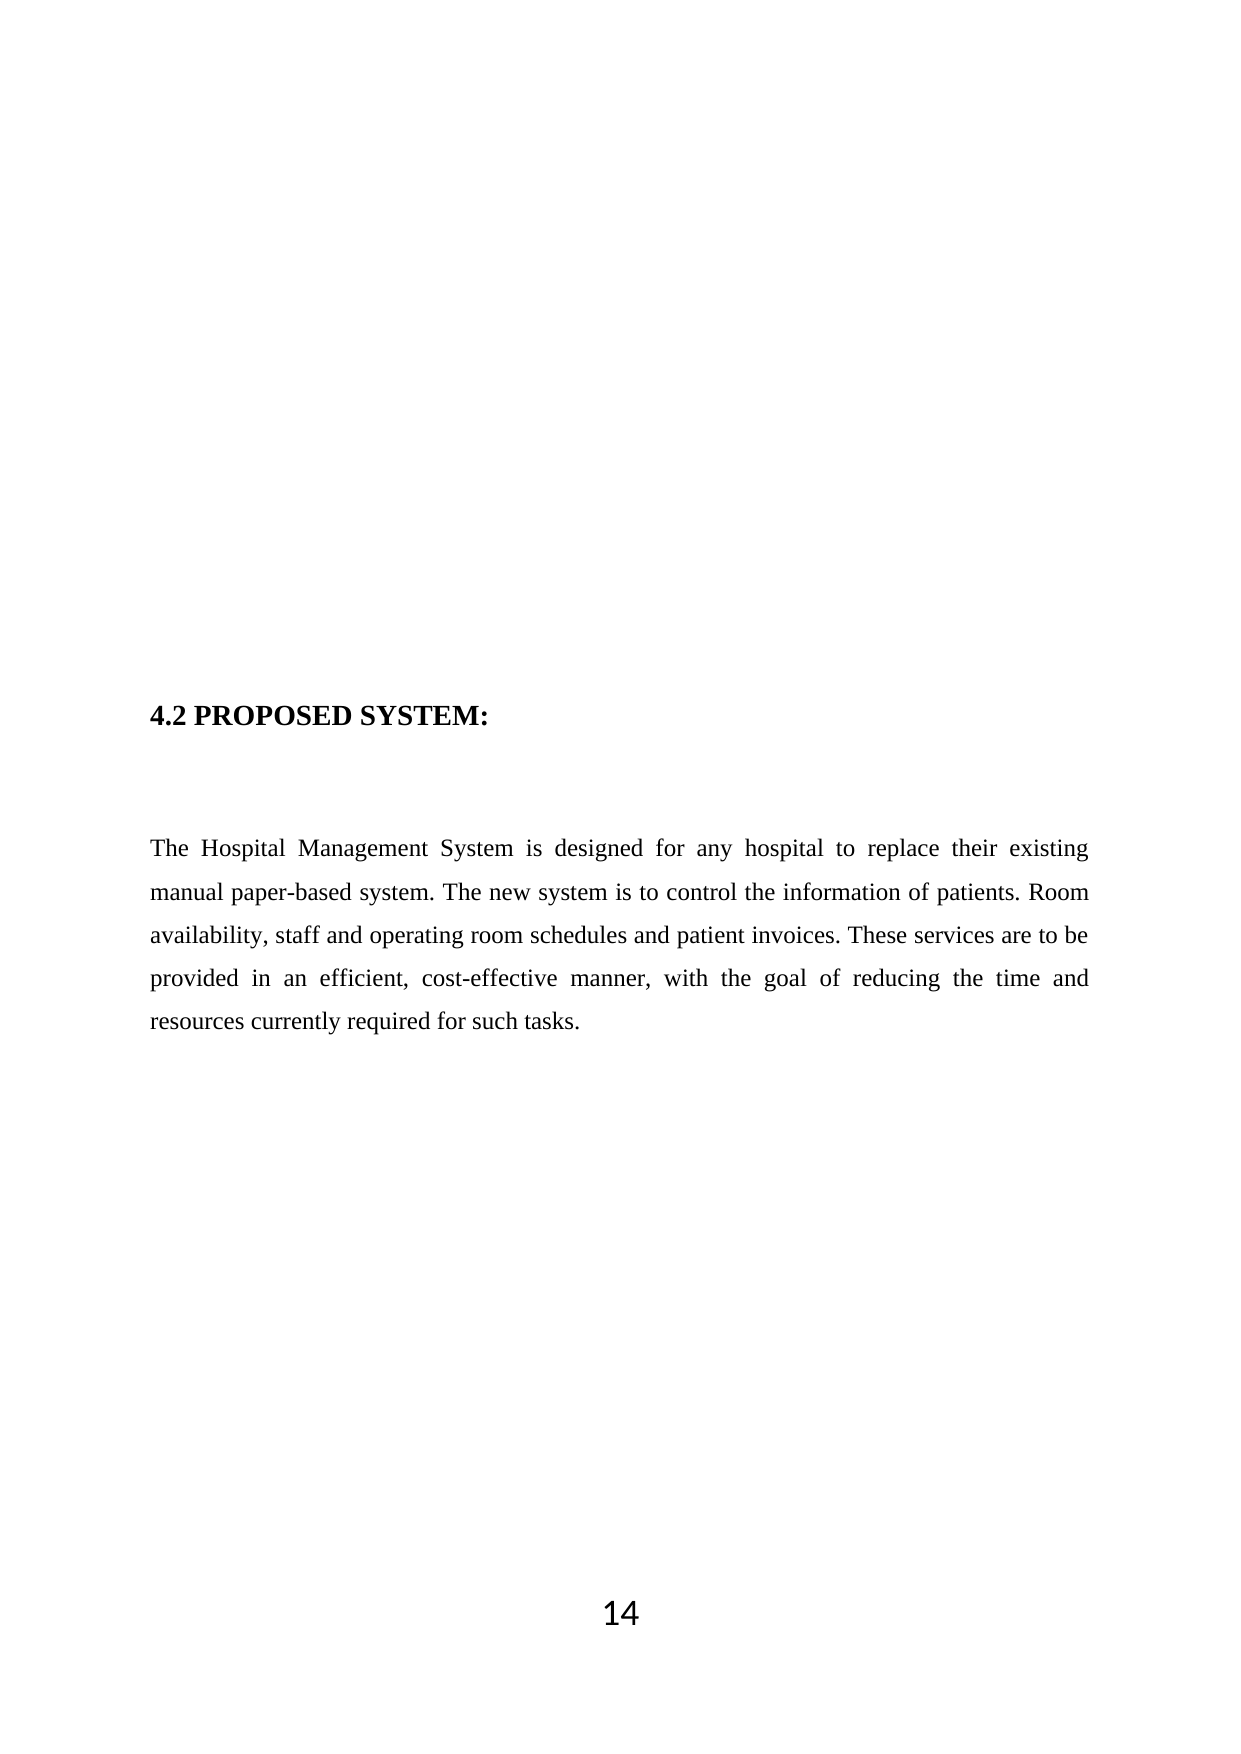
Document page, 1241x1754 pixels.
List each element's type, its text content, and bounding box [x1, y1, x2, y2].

text 4.2 PROPOSED SYSTEM: [150, 698, 1090, 732]
text The Hospital Management System is designed for any hospital to replace their existing manual paper-based system. The new system is to control the information of patients. Room availability, staff and operating room schedules and patient invoices. These services are to be provided in an efficient, cost-effective manner, with the goal of reducing the time and resources currently required for such tasks. [150, 833, 1090, 1035]
